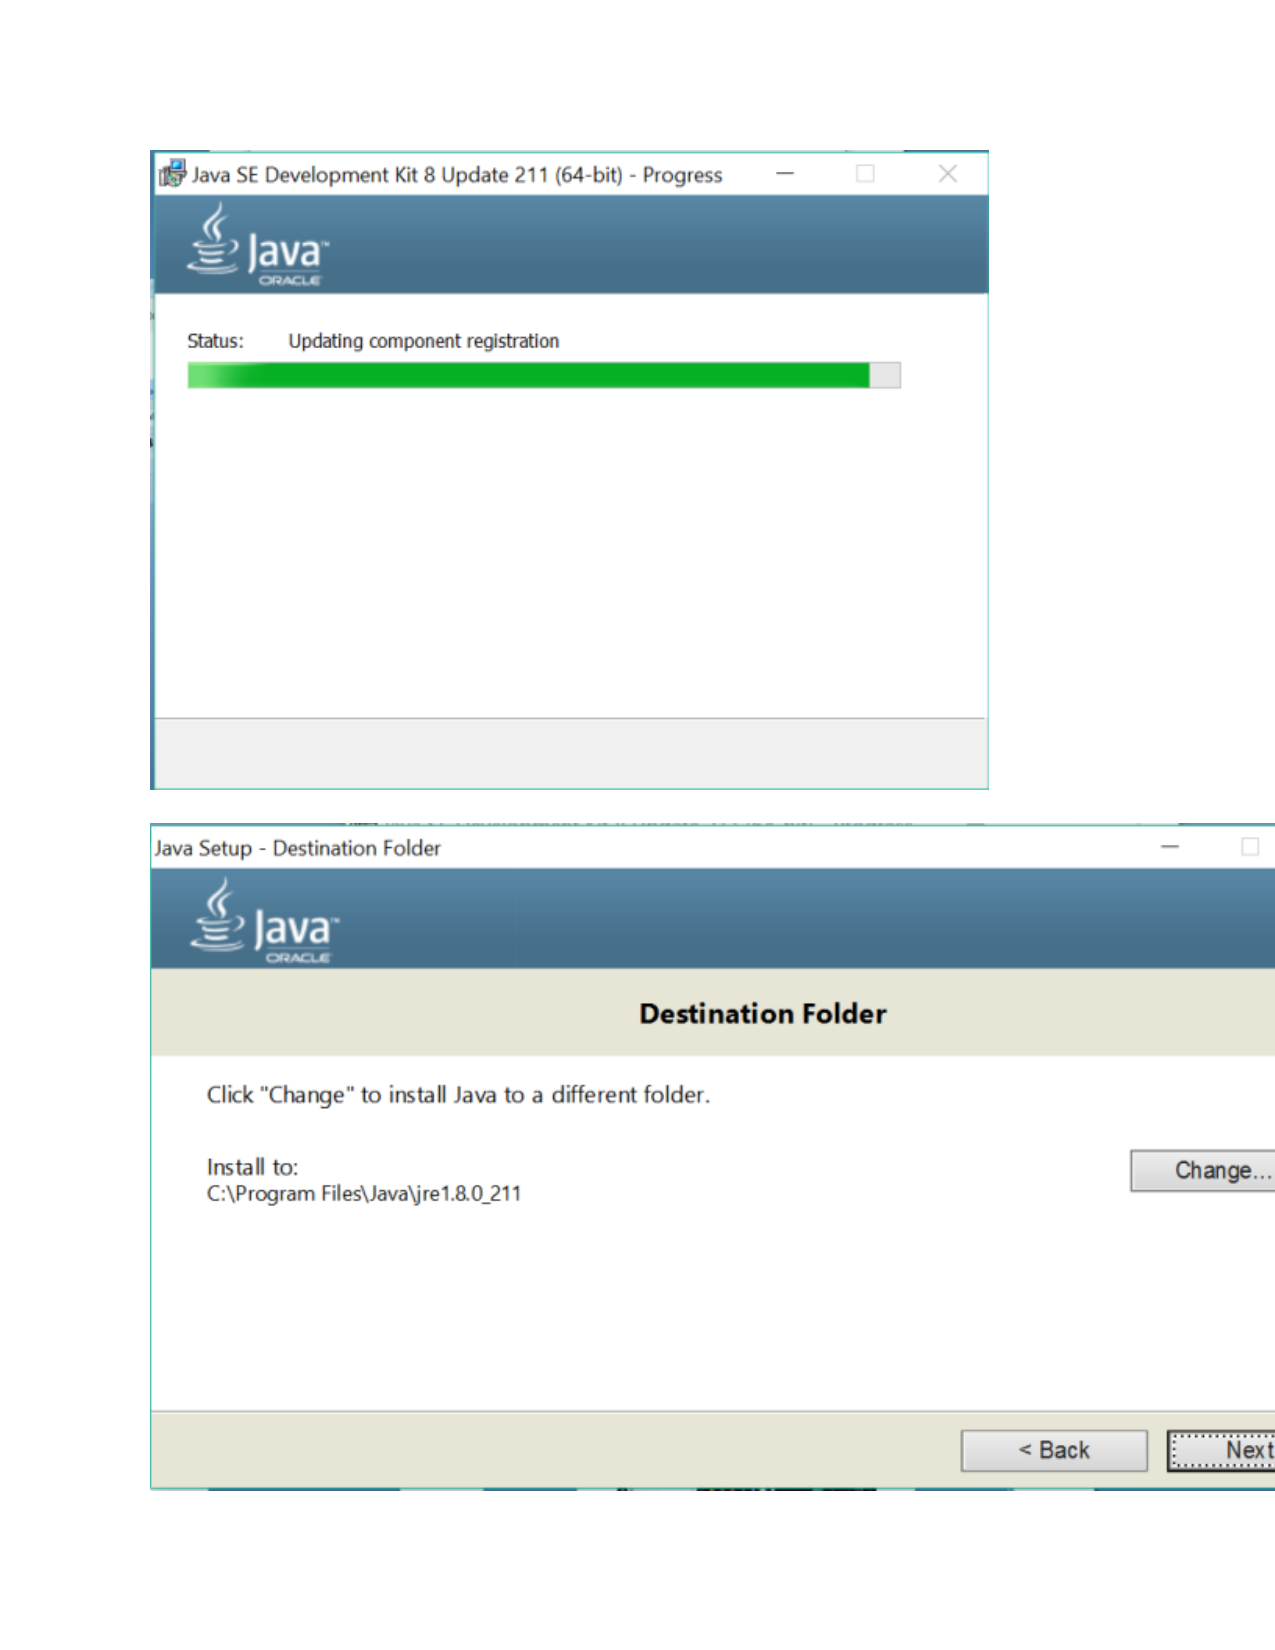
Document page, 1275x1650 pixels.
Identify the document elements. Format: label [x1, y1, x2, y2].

picture [150, 823, 1275, 1491]
picture [150, 150, 989, 790]
